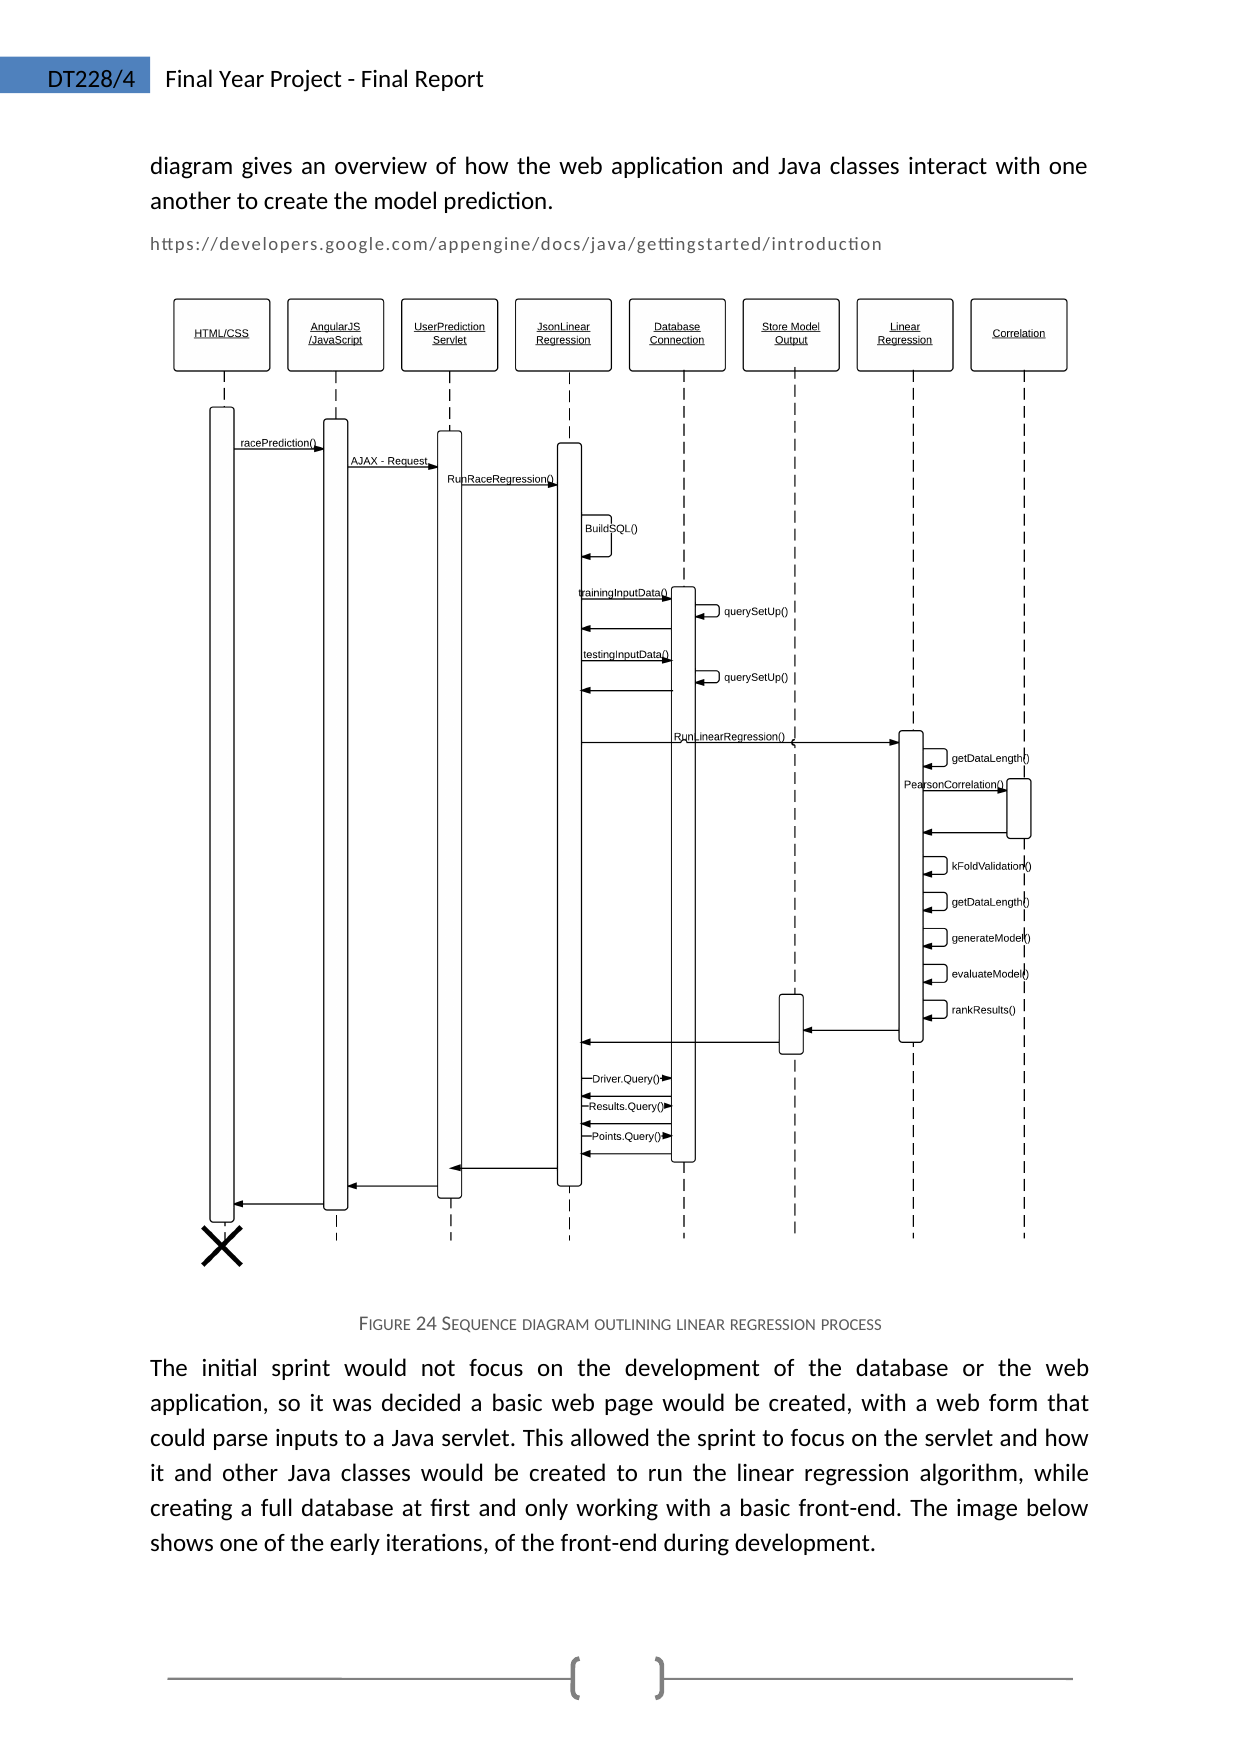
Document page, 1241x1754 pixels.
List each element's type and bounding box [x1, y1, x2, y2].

picture [150, 275, 1091, 1294]
